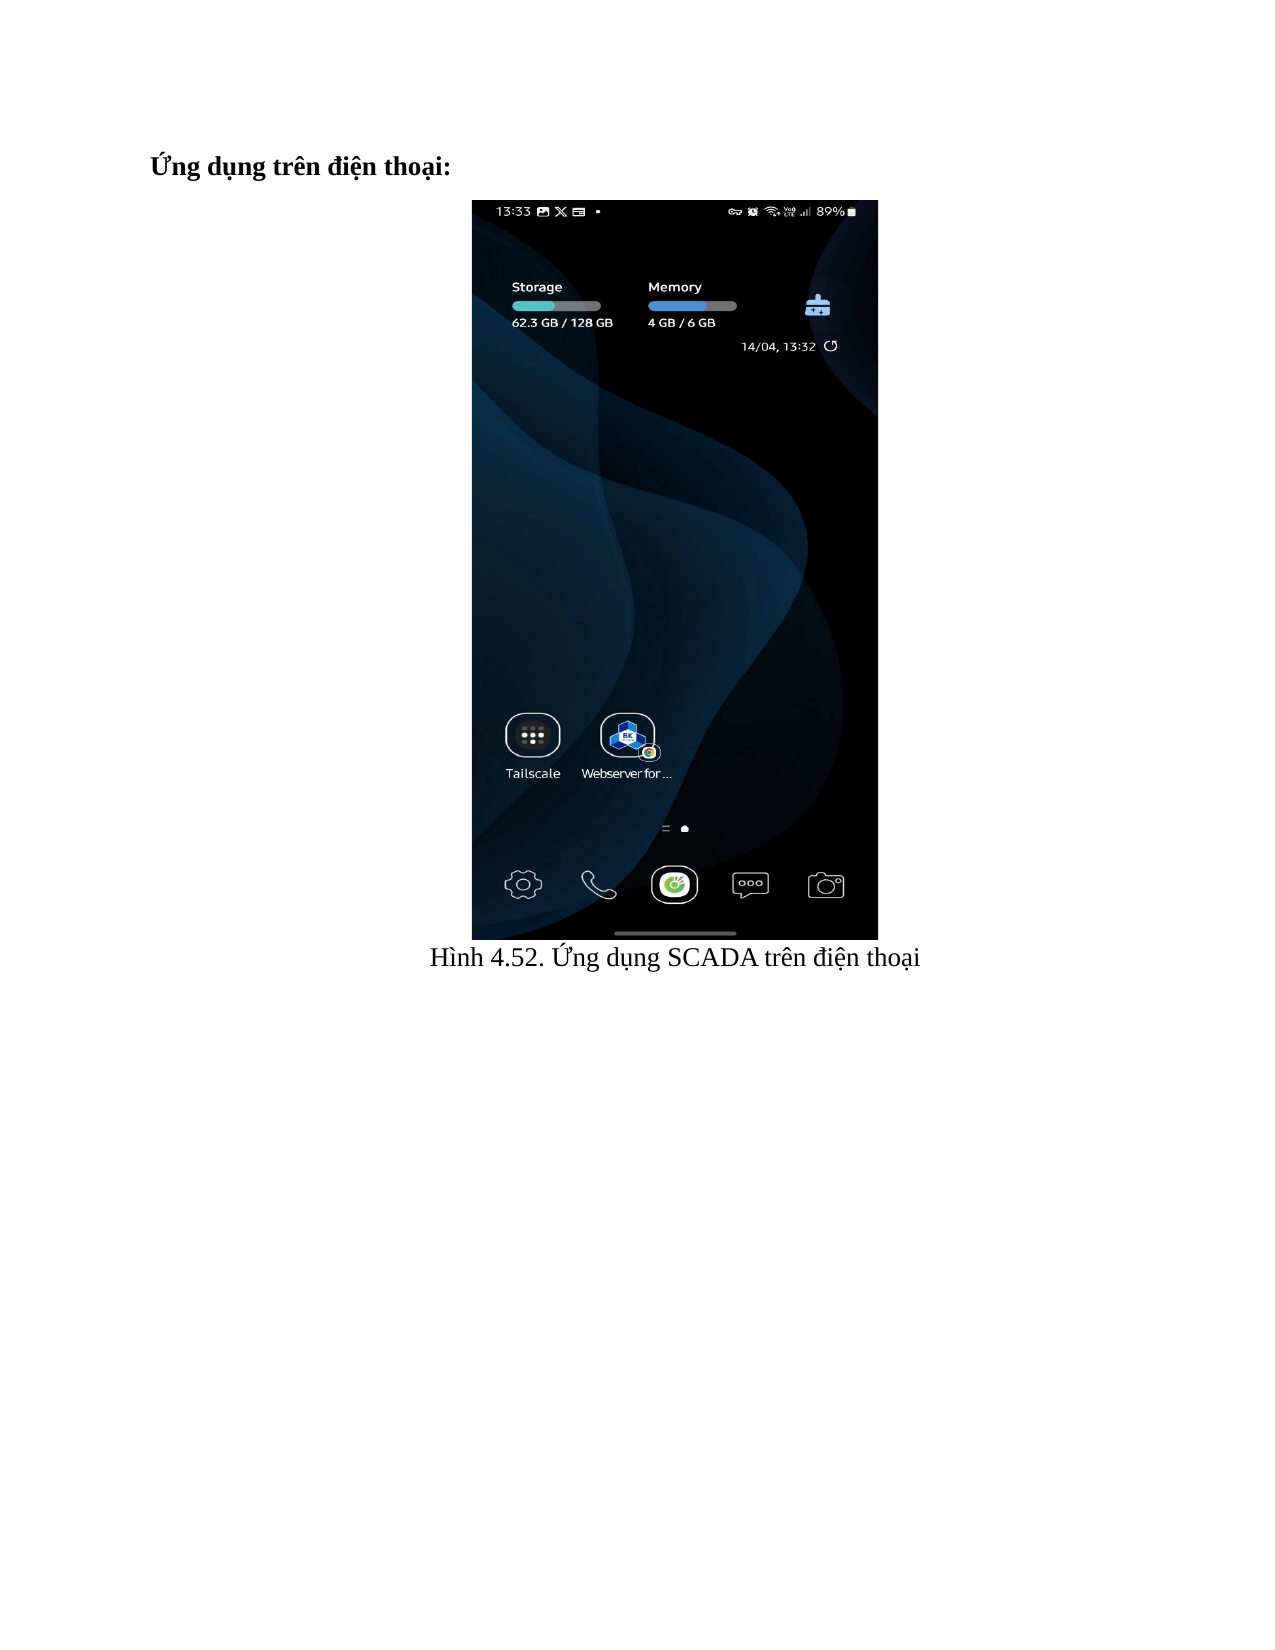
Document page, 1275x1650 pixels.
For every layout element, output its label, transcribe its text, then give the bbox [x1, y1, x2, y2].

list Hình 4.52. Ứng dụng SCADA trên điện thoại [225, 941, 1125, 973]
text Ứng dụng trên điện thoại: [150, 150, 1125, 181]
picture [471, 200, 879, 940]
